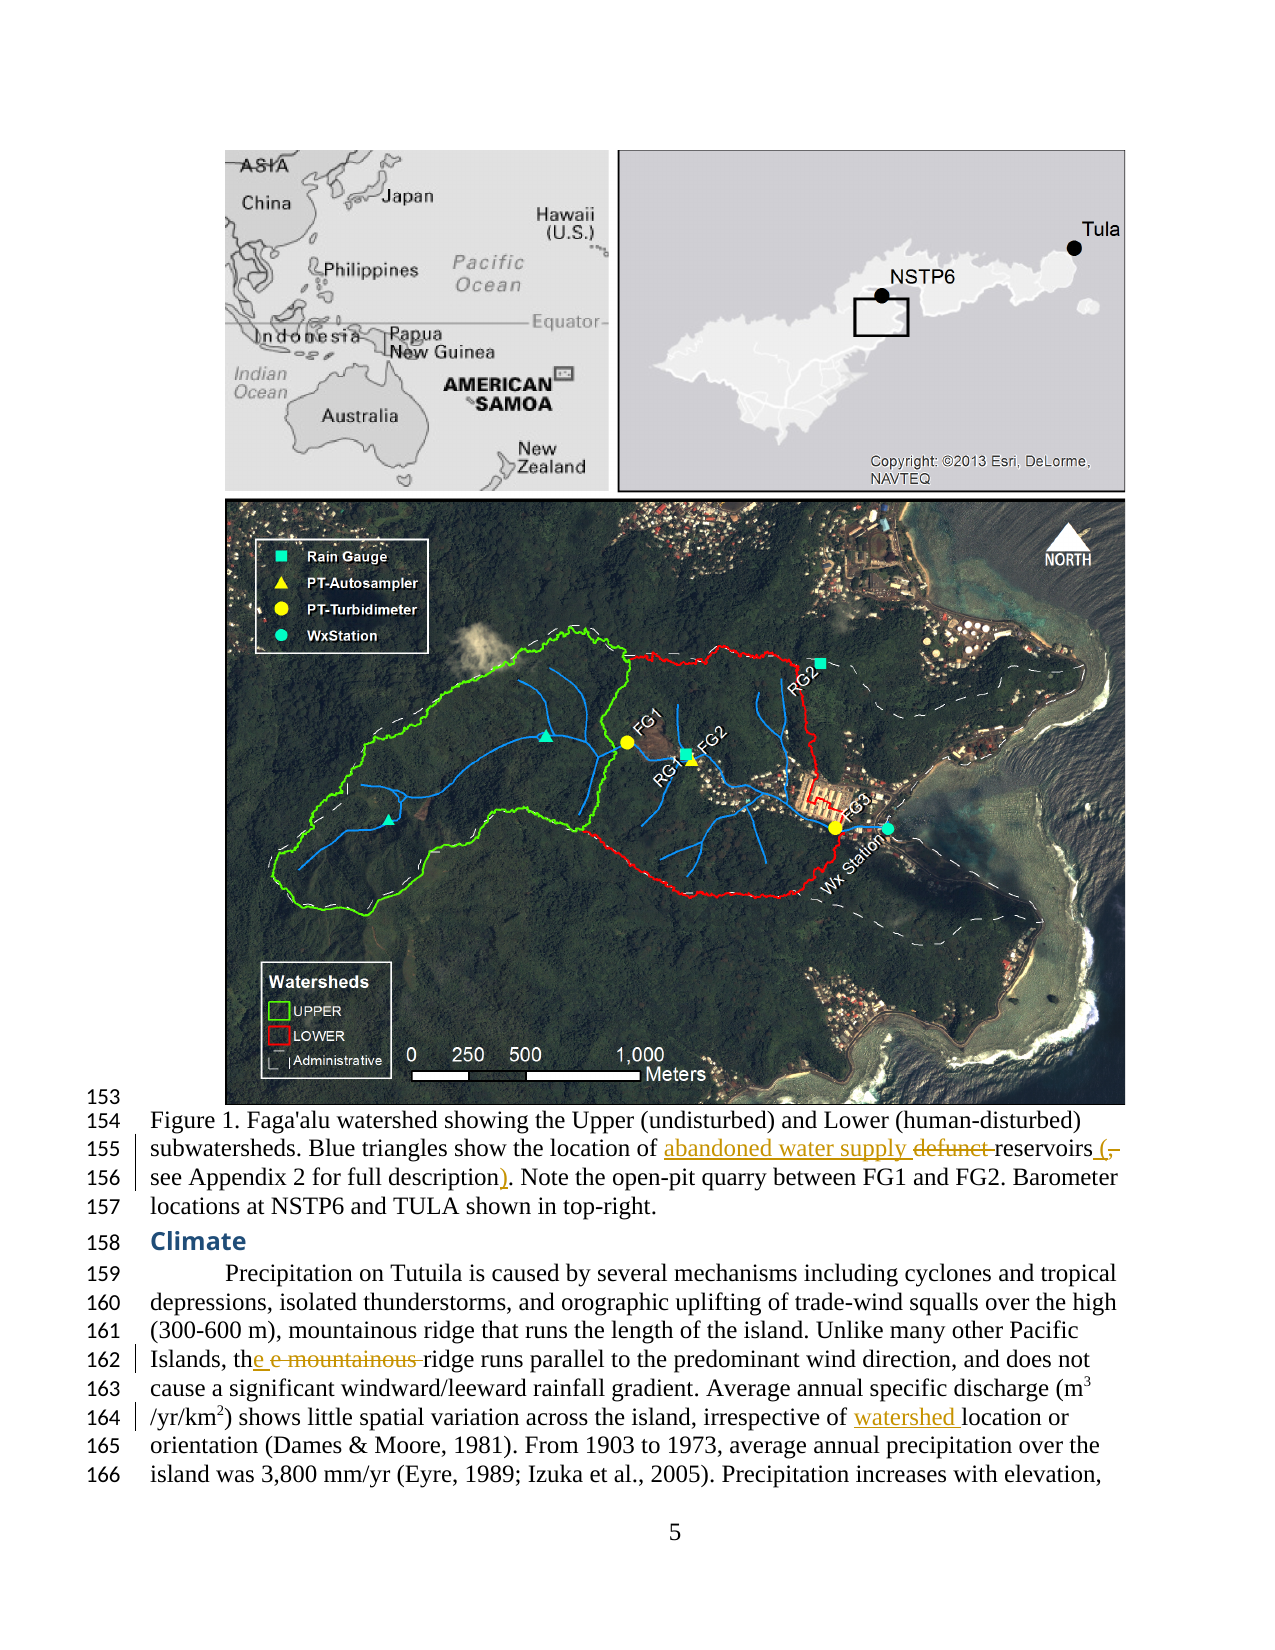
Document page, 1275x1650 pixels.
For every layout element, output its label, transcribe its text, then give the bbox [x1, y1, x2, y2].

text Figure 1. Faga'alu watershed showing the Upper (undisturbed) and Lower (human-disturbed) subwatersheds. Blue triangles show the location of reservoirssee Appendix 2 for full description. Note the open-pit quarry between FG1 and FG2. Barometer locations at NSTP6 and TULA shown in top-right. [150, 1105, 1125, 1220]
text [150, 1258, 1125, 1488]
subtitle Climate [150, 1224, 1125, 1258]
picture [225, 150, 1125, 1105]
